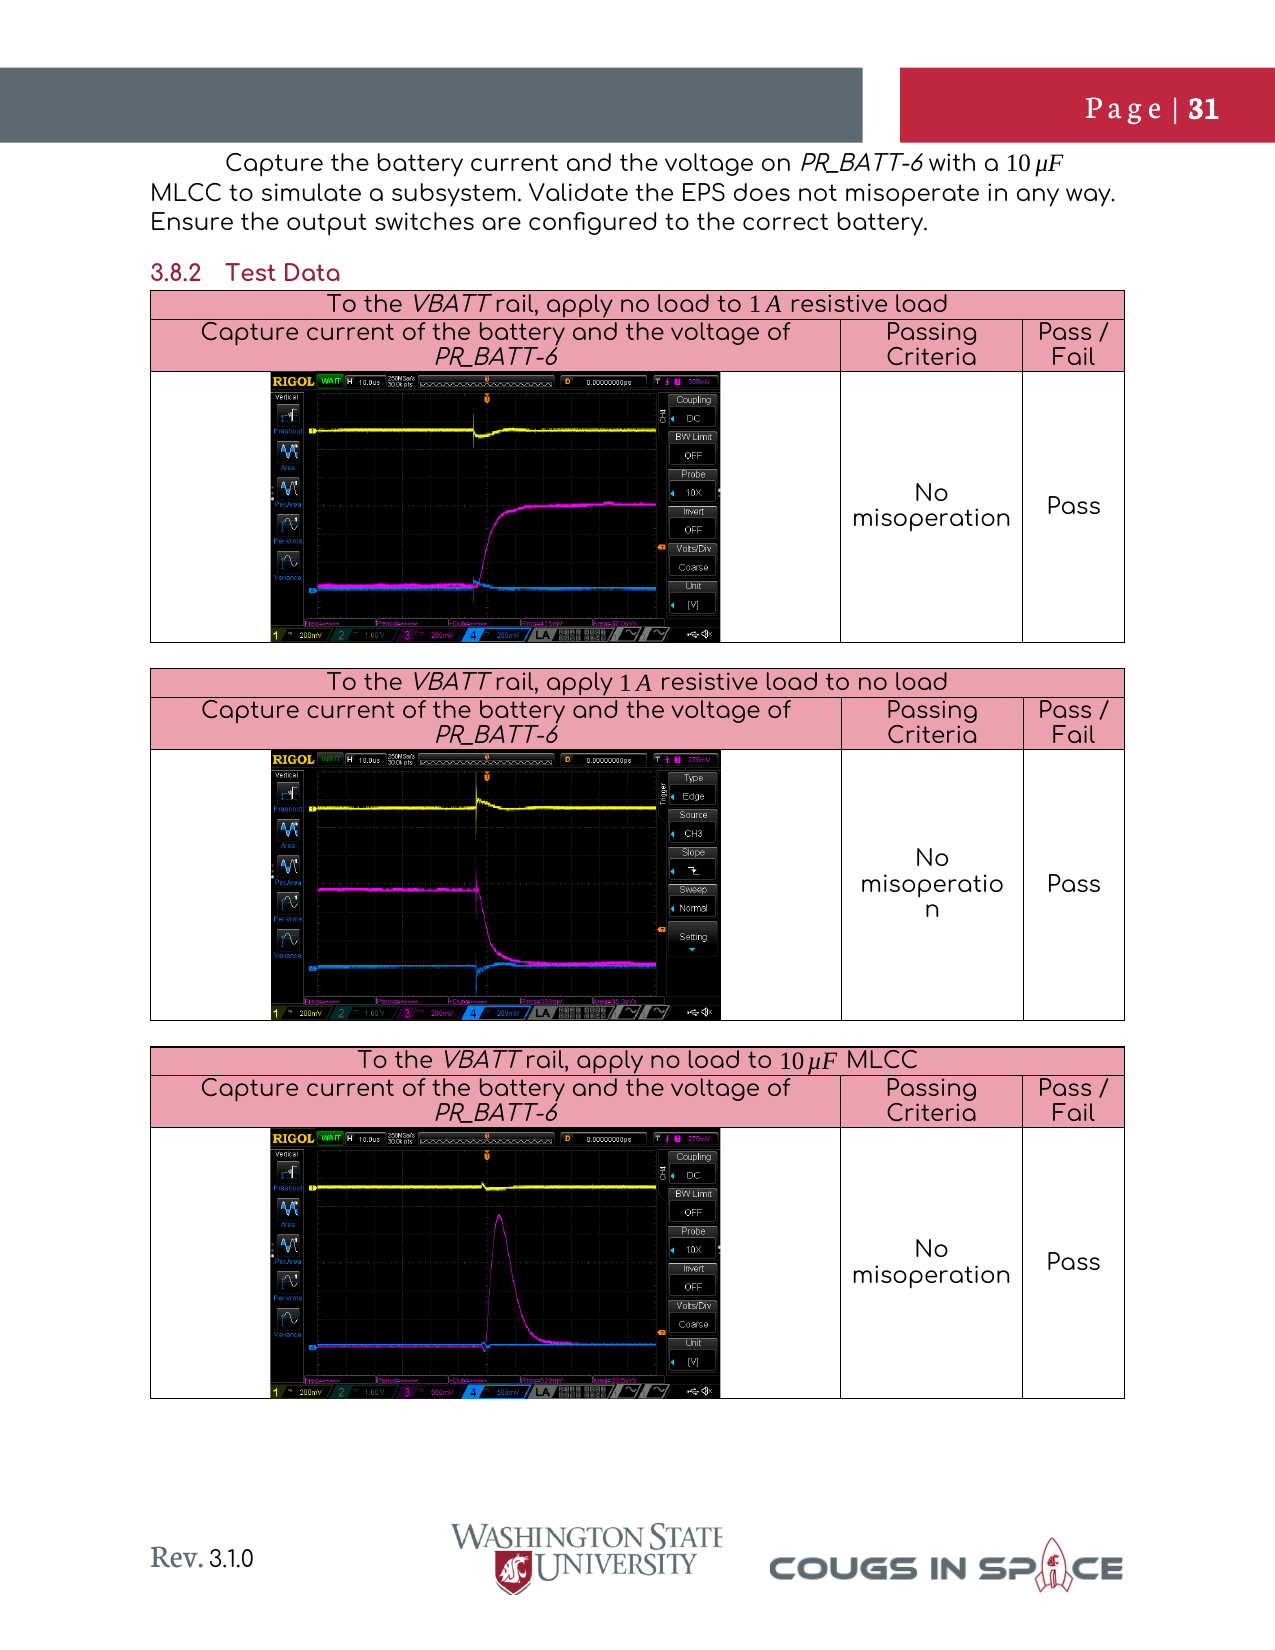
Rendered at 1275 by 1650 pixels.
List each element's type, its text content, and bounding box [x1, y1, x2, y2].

table_cell [721, 372, 840, 642]
table_header To the VBATT rail, apply no load to resistive load [151, 291, 1124, 319]
picture [270, 1128, 721, 1399]
table_cell Pass / Fail [1023, 320, 1124, 371]
table_cell Pass [1024, 750, 1124, 1020]
table_cell [151, 750, 271, 1020]
table_cell Pass [1023, 372, 1124, 642]
picture [450, 1522, 723, 1595]
picture [271, 750, 721, 1020]
table_cell [721, 750, 841, 1020]
table_header To the VBATT rail, apply resistive load to no load [151, 669, 1124, 697]
table_cell [151, 372, 270, 642]
table_cell Passing Criteria [841, 320, 1022, 371]
table_cell Capture current of the battery and the voltage of PR_BATT-6 [151, 320, 840, 371]
picture [270, 371, 721, 642]
table_header To the VBATT rail, apply no load to MLCC [151, 1048, 1124, 1075]
table_cell Pass [1023, 1128, 1124, 1398]
table_cell Pass / Fail [1024, 698, 1124, 749]
table_cell Capture current of the battery and the voltage of PR_BATT-6 [151, 698, 841, 749]
table_cell Capture current of the battery and the voltage of PR_BATT-6 [151, 1076, 840, 1127]
table_cell [151, 1128, 270, 1398]
table_cell No misoperation [842, 750, 1023, 1020]
subtitle Test Data [150, 261, 1125, 286]
picture [769, 1537, 1123, 1594]
table_cell Passing Criteria [842, 698, 1023, 749]
table_cell Passing Criteria [841, 1076, 1022, 1127]
text Capture the battery current and the voltage on PR_BATT-6 with a MLCC to simulate a subsystem. Validate the EPS does not misoperate in any way. Ensure the output switches are configured to the correct battery. [150, 150, 1125, 236]
table_cell [721, 1128, 840, 1398]
table_cell Pass / Fail [1023, 1076, 1124, 1127]
table_cell No misoperation [841, 372, 1022, 642]
table_cell No misoperation [841, 1128, 1022, 1398]
